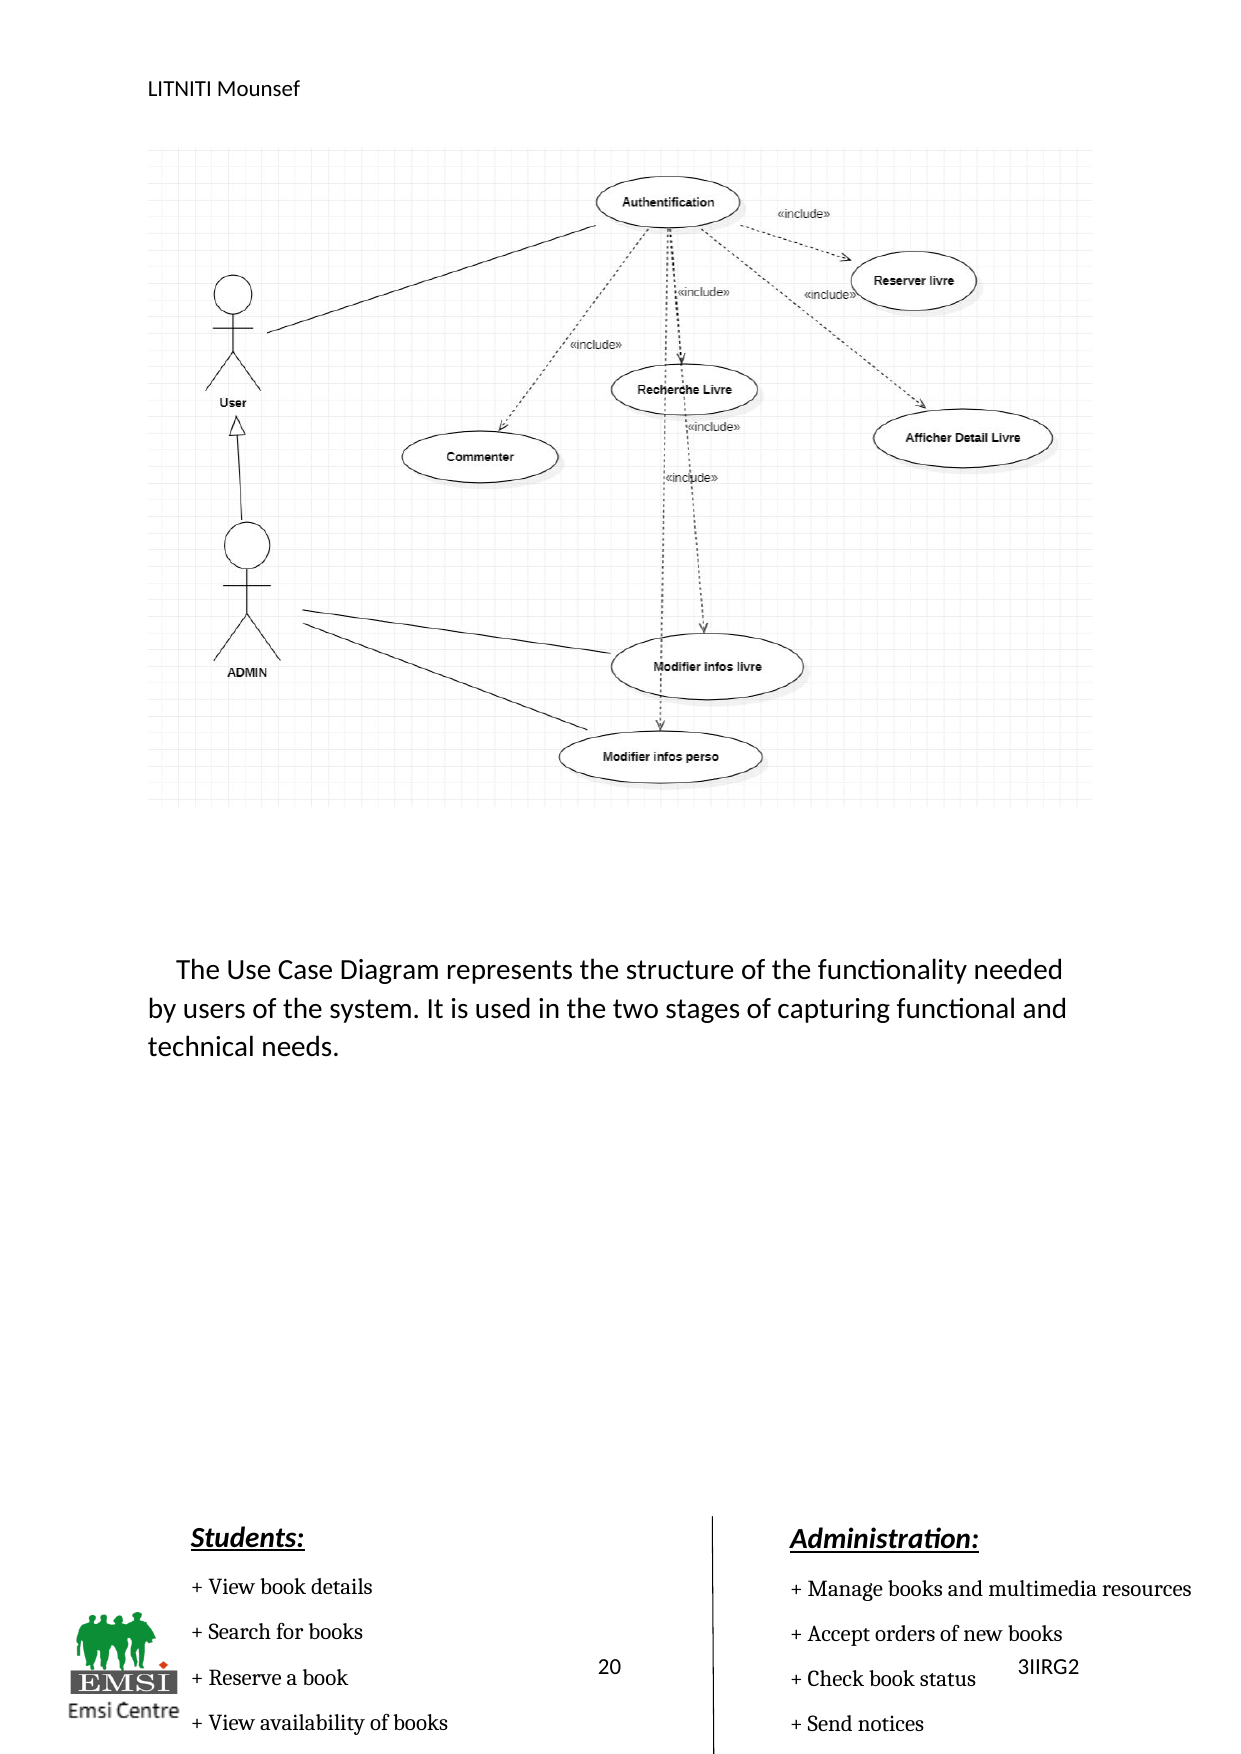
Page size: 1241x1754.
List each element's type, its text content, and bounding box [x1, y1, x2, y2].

picture [231, 1720, 236, 1729]
picture [147, 147, 1093, 807]
text The Use Case Diagram represents the structure of the functionality needed by users of the system. It is used in the two stages of capturing functional and technical needs. [148, 951, 1093, 1064]
picture [52, 1612, 236, 1753]
